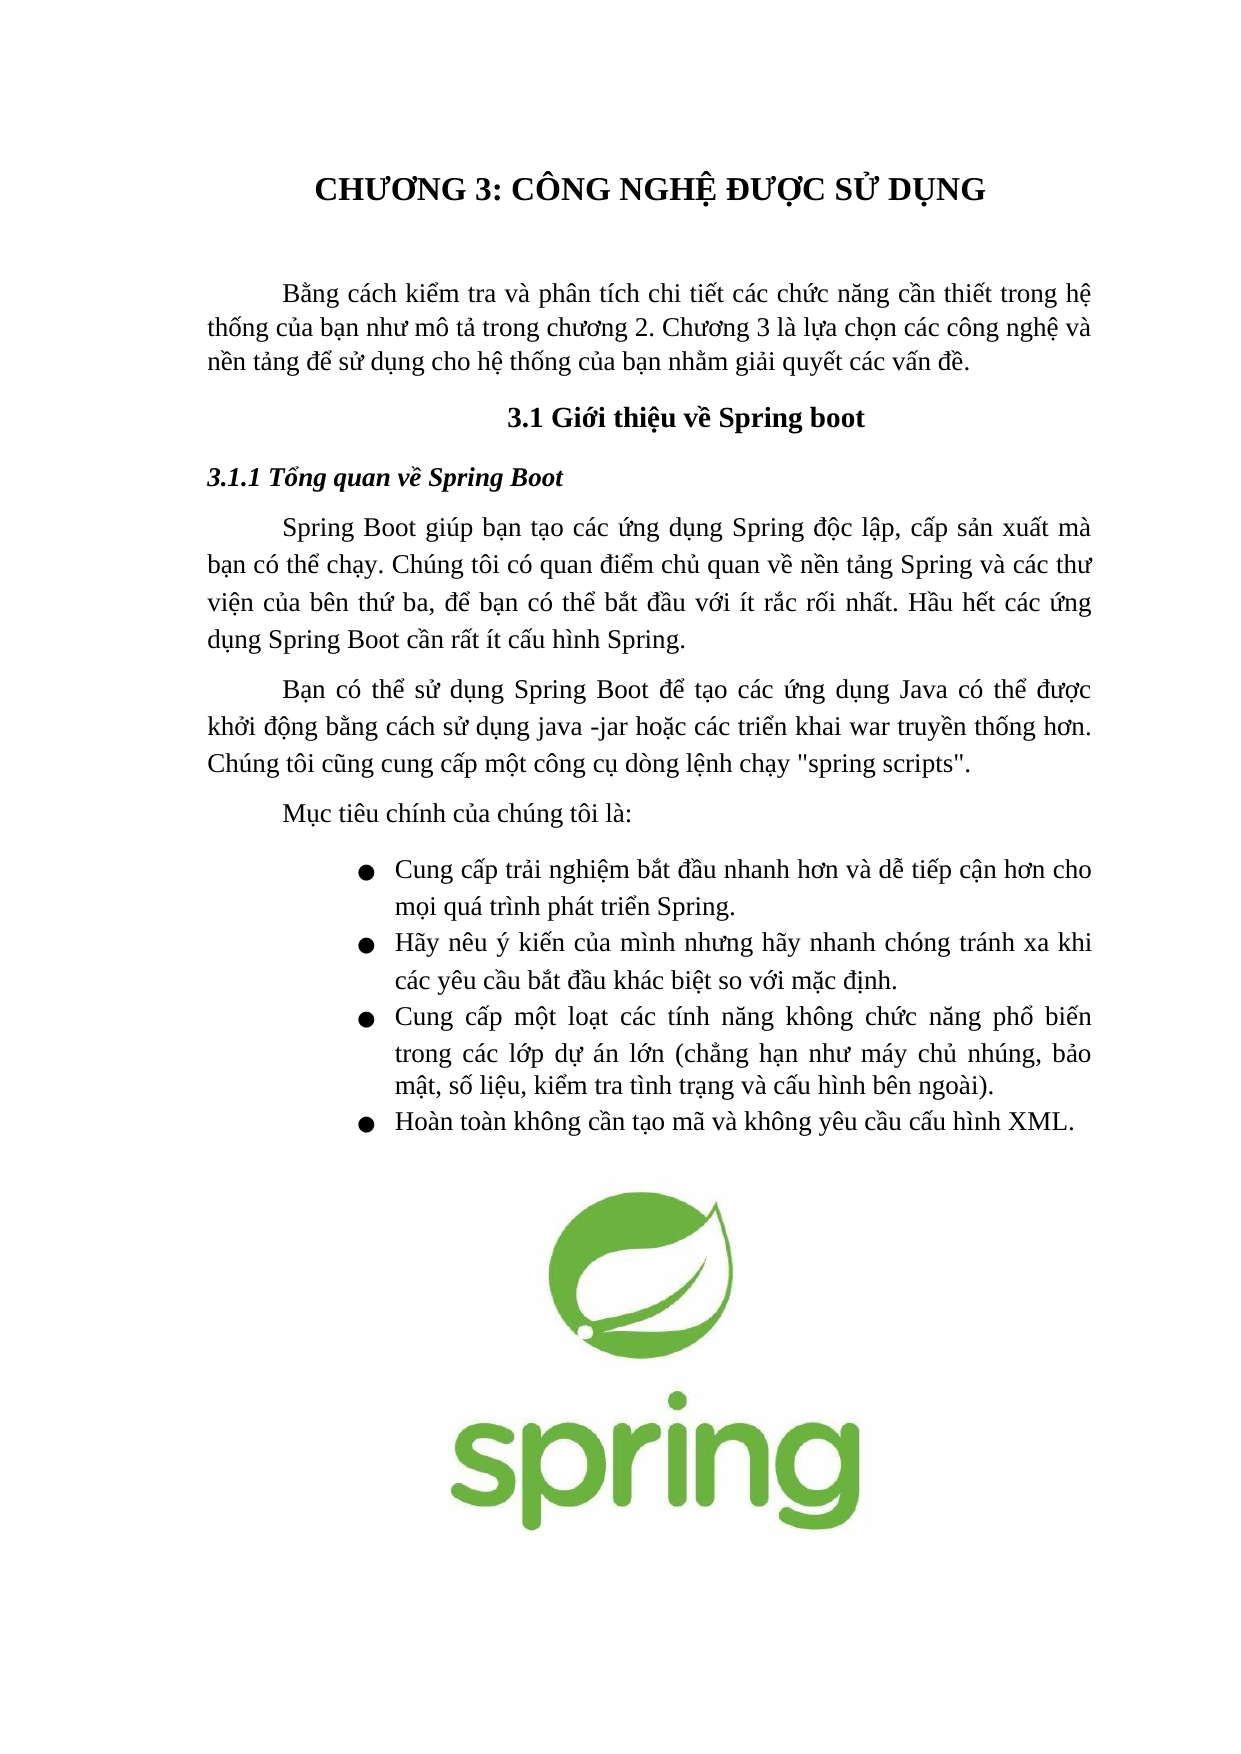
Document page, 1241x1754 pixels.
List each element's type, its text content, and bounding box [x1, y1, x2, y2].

text Spring Boot giúp bạn tạo các ứng dụng Spring độc lập, cấp sản xuất mà bạn có thể chạy. Chúng tôi có quan điểm chủ quan về nền tảng Spring và các thư viện của bên thứ ba, để bạn có thể bắt đầu với ít rắc rối nhất. Hầu hết các ứng dụng Spring Boot cần rất ít cấu hình Spring. [207, 511, 1093, 654]
text Bằng cách kiểm tra và phân tích chi tiết các chức năng cần thiết trong hệ thống của bạn như mô tả trong chương 2. Chương 3 là lựa chọn các công nghệ và nền tảng để sử dụng cho hệ thống của bạn nhằm giải quyết các vấn đề. [207, 277, 1093, 377]
subtitle CHƯƠNG 3: CÔNG NGHỆ ĐƯỢC SỬ DỤNG [207, 169, 1093, 207]
picture [282, 1158, 1028, 1563]
subtitle 3.1.1 Tổng quan về Spring Boot [207, 462, 1093, 493]
text Mục tiêu chính của chúng tôi là: [207, 797, 1093, 828]
list Cung cấp trải nghiệm bắt đầu nhanh hơn và dễ tiếp cận hơn cho mọi quá trình phát triển Spring. [357, 847, 1093, 921]
subtitle 3.1 Giới thiệu về Spring boot [357, 401, 1093, 434]
list Cung cấp một loạt các tính năng không chức năng phổ biến trong các lớp dự án lớn (chẳng hạn như máy chủ nhúng, bảo mật, số liệu, kiểm tra tình trạng và cấu hình bên ngoài). [357, 995, 1093, 1100]
list Hãy nêu ý kiến của mình nhưng hãy nhanh chóng tránh xa khi các yêu cầu bắt đầu khác biệt so với mặc định. [357, 921, 1093, 995]
list Hoàn toàn không cần tạo mã và không yêu cầu cấu hình XML. [357, 1100, 1093, 1143]
text Bạn có thể sử dụng Spring Boot để tạo các ứng dụng Java có thể được khởi động bằng cách sử dụng java -jar hoặc các triển khai war truyền thống hơn. Chúng tôi cũng cung cấp một công cụ dòng lệnh chạy "spring scripts". [207, 673, 1093, 779]
